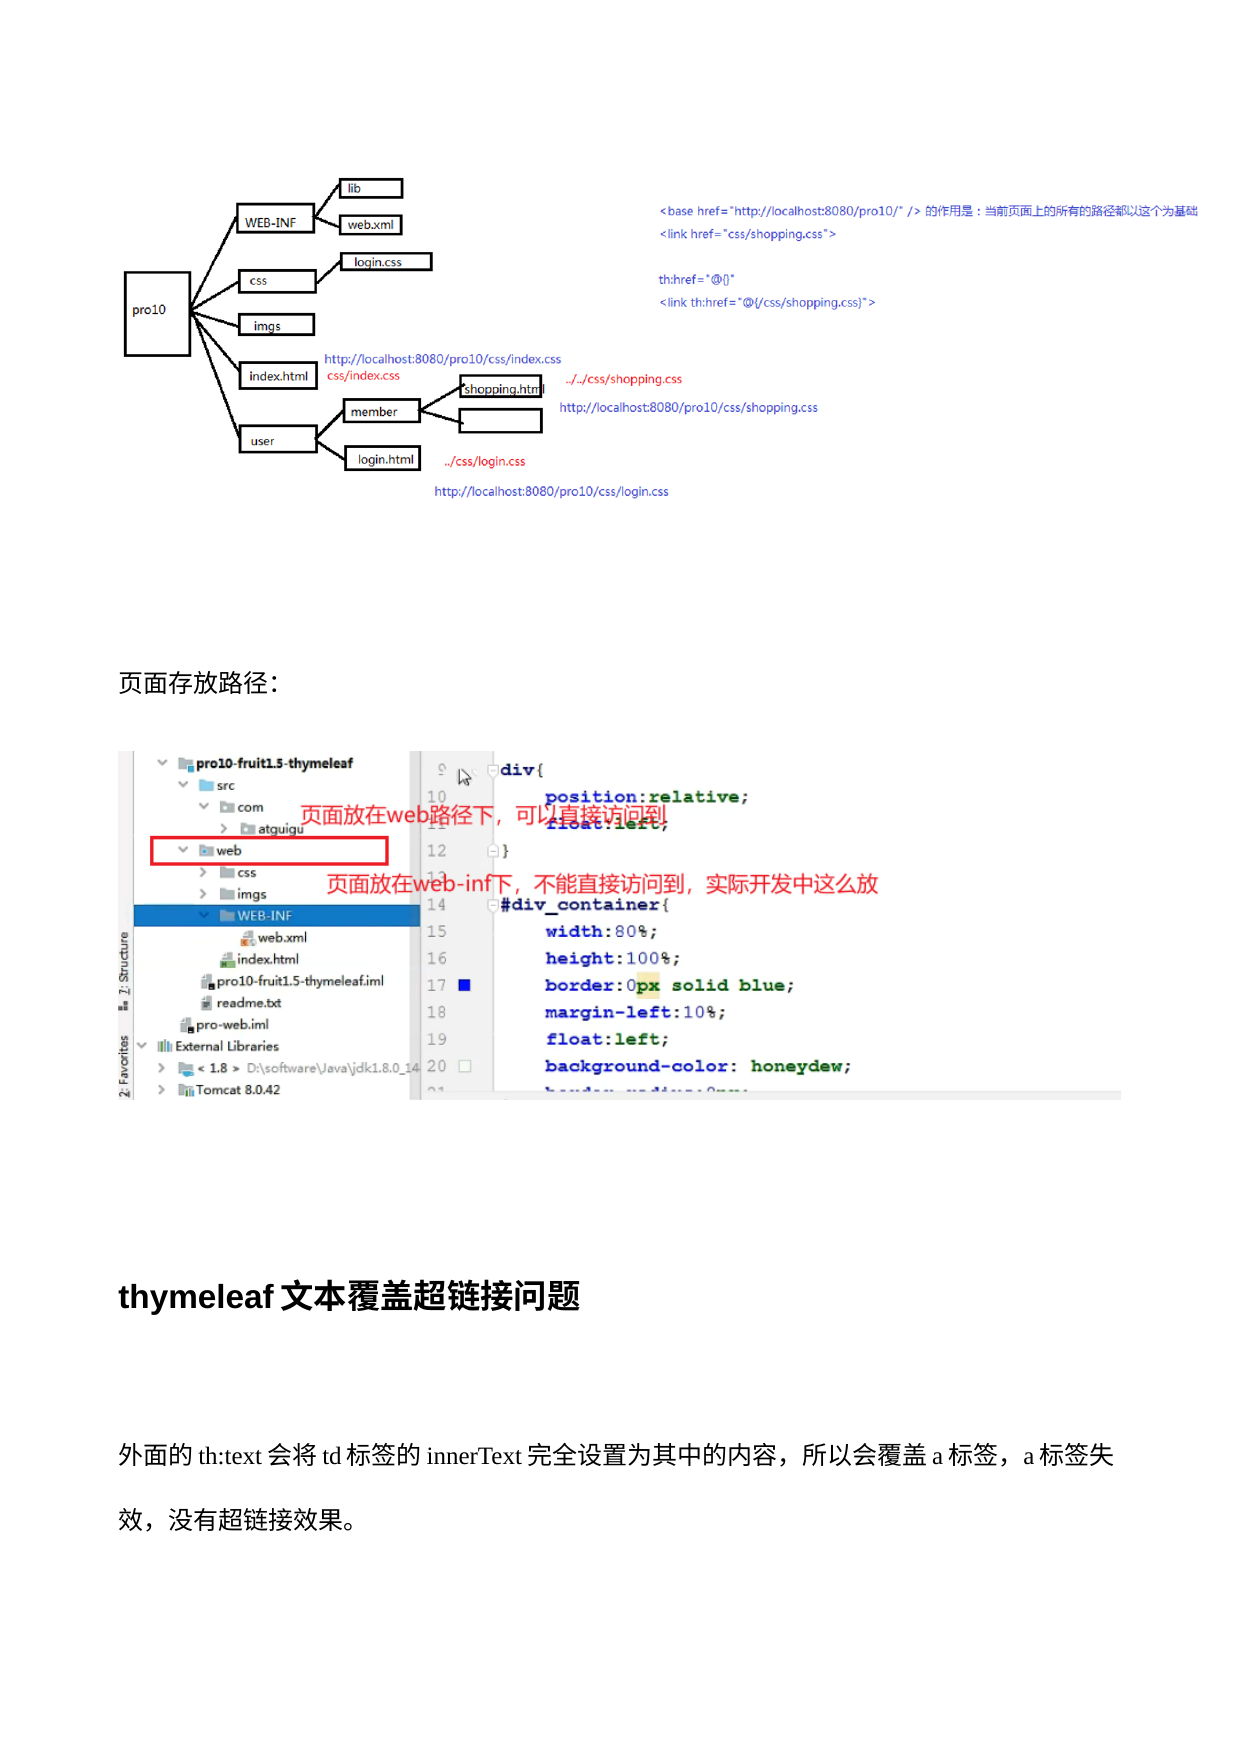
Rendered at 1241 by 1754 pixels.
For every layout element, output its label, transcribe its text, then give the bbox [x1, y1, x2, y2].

picture [118, 142, 1203, 507]
subtitle thymeleaf文本覆盖超链接问题 [118, 1262, 1122, 1327]
picture [118, 751, 1122, 1100]
text 外面的th:text会将td标签的innerText完全设置为其中的内容，所以会覆盖a标签，a标签失效，没有超链接效果。 [118, 1421, 1122, 1551]
text 页面存放路径： [118, 649, 1122, 714]
